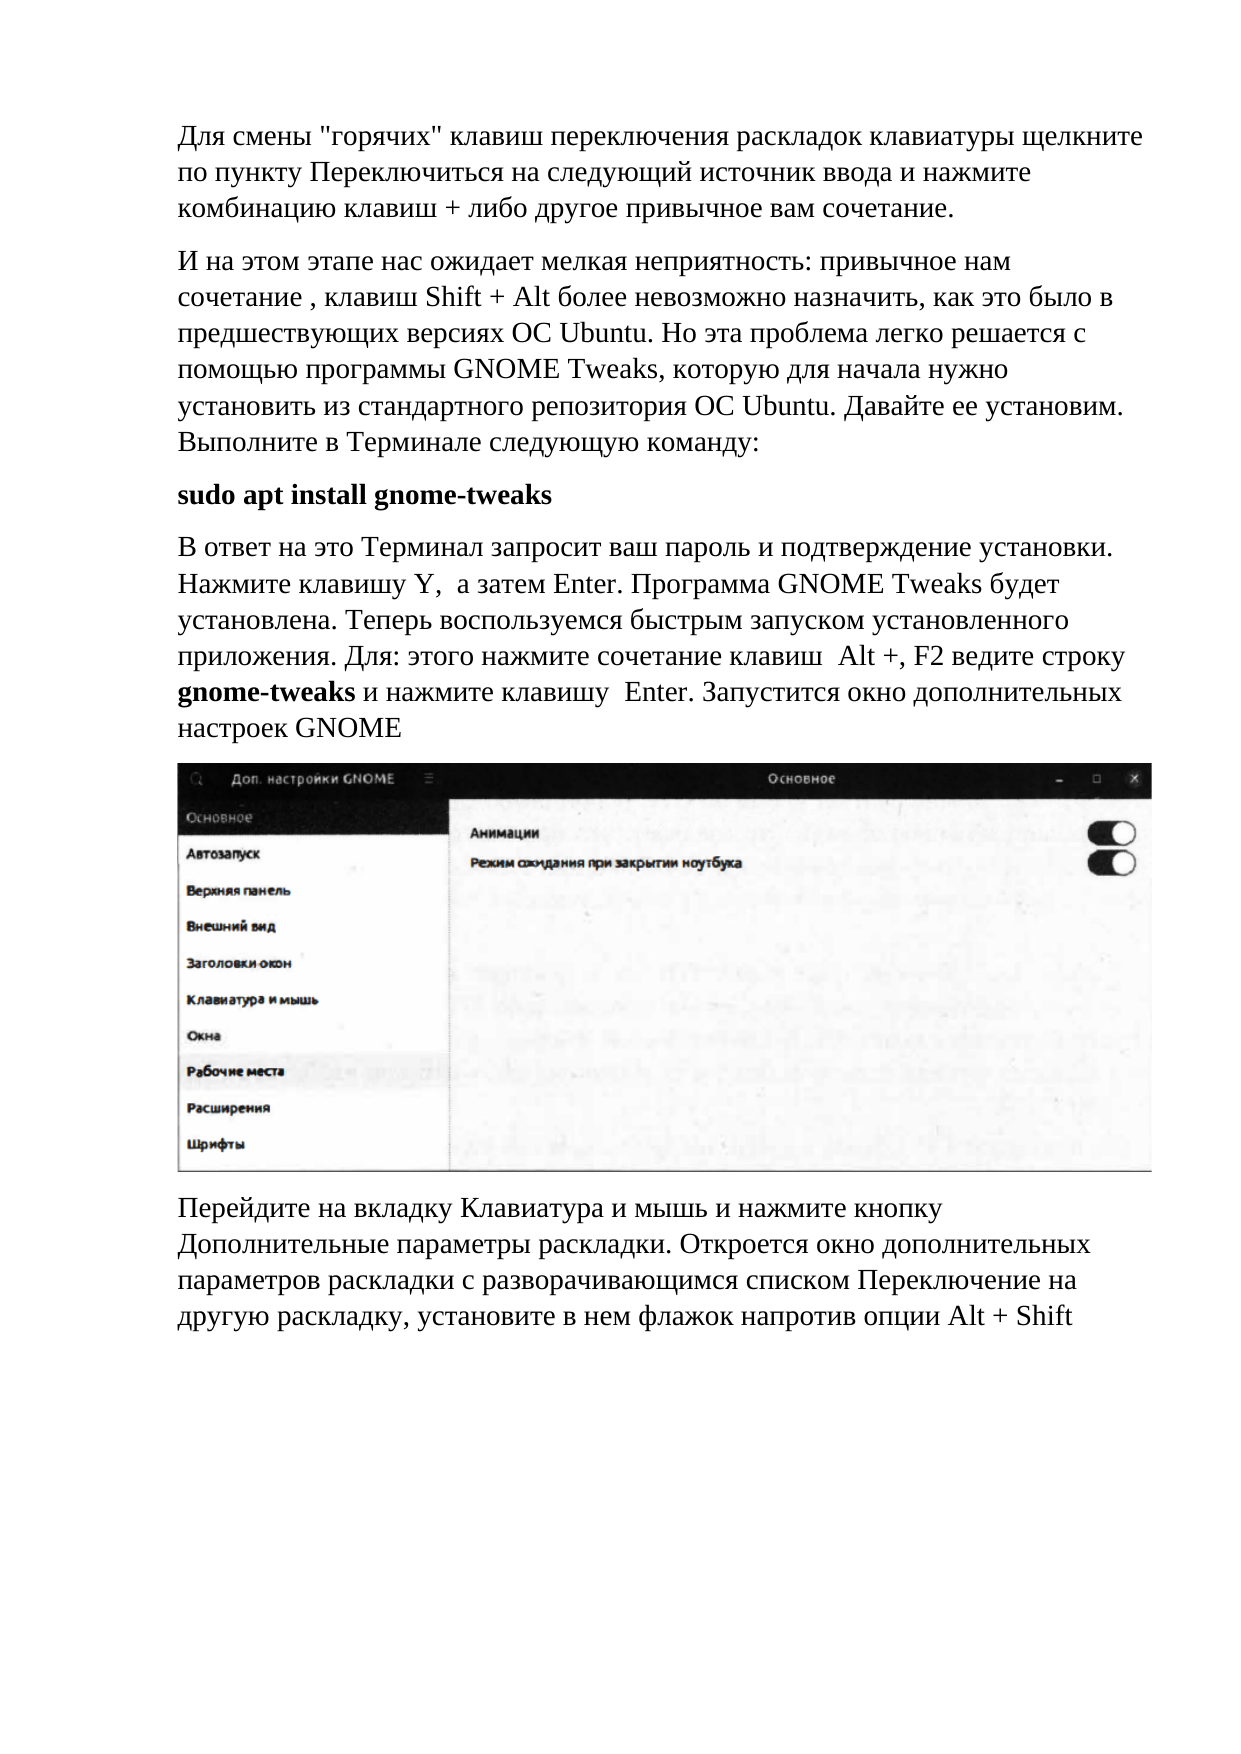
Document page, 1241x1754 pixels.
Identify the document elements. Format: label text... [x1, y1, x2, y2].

text В ответ на это Терминал запросит ваш пароль и подтверждение установки. Нажмите клавишу Y, а затем Enter. Программа GNOМE Tweaks будет установлена. Теперь воспользуемся быстрым запуском установленного приложения. Для: этого нажмите сочетание клавиш Alt +, F2 ведите строку gnome-tweaks и нажмите клавишу Enter. Запустится окно дополнительных настроек GNOМE [177, 529, 1152, 744]
text Для смены "горячих" клавиш переключения раскладок клавиатуры щелкните по пункту Переключиться на следующий источник ввода и нажмите комбинацию клавиш + либо другое привычное вам сочетание. [177, 118, 1152, 224]
text sudo apt install gnome-tweaks [177, 477, 1152, 510]
picture [177, 763, 1152, 1172]
text И на этом этапе нас ожидает мелкая неприятность: привычное нам сочетание , клавиш Shift + Alt более невозможно назначить, как это было в предшествующих версиях ОС Ubuntu. Но эта проблема легко решается с помощью программы GNOМE Tweaks, которую для начала нужно установить из стандартного репозитория ОС Ubuntu. Давайте ее установим. Выполните в Терминале следующую команду: [177, 243, 1152, 457]
text Перейдите на вкладку Клавиатура и мышь и нажмите кнопку Дополнительные параметры раскладки. Откроется окно дополнительных параметров раскладки с разворачивающимся списком Переключение на другую раскладку, установите в нем флажок напротив опции Alt + Shift [177, 1190, 1152, 1332]
